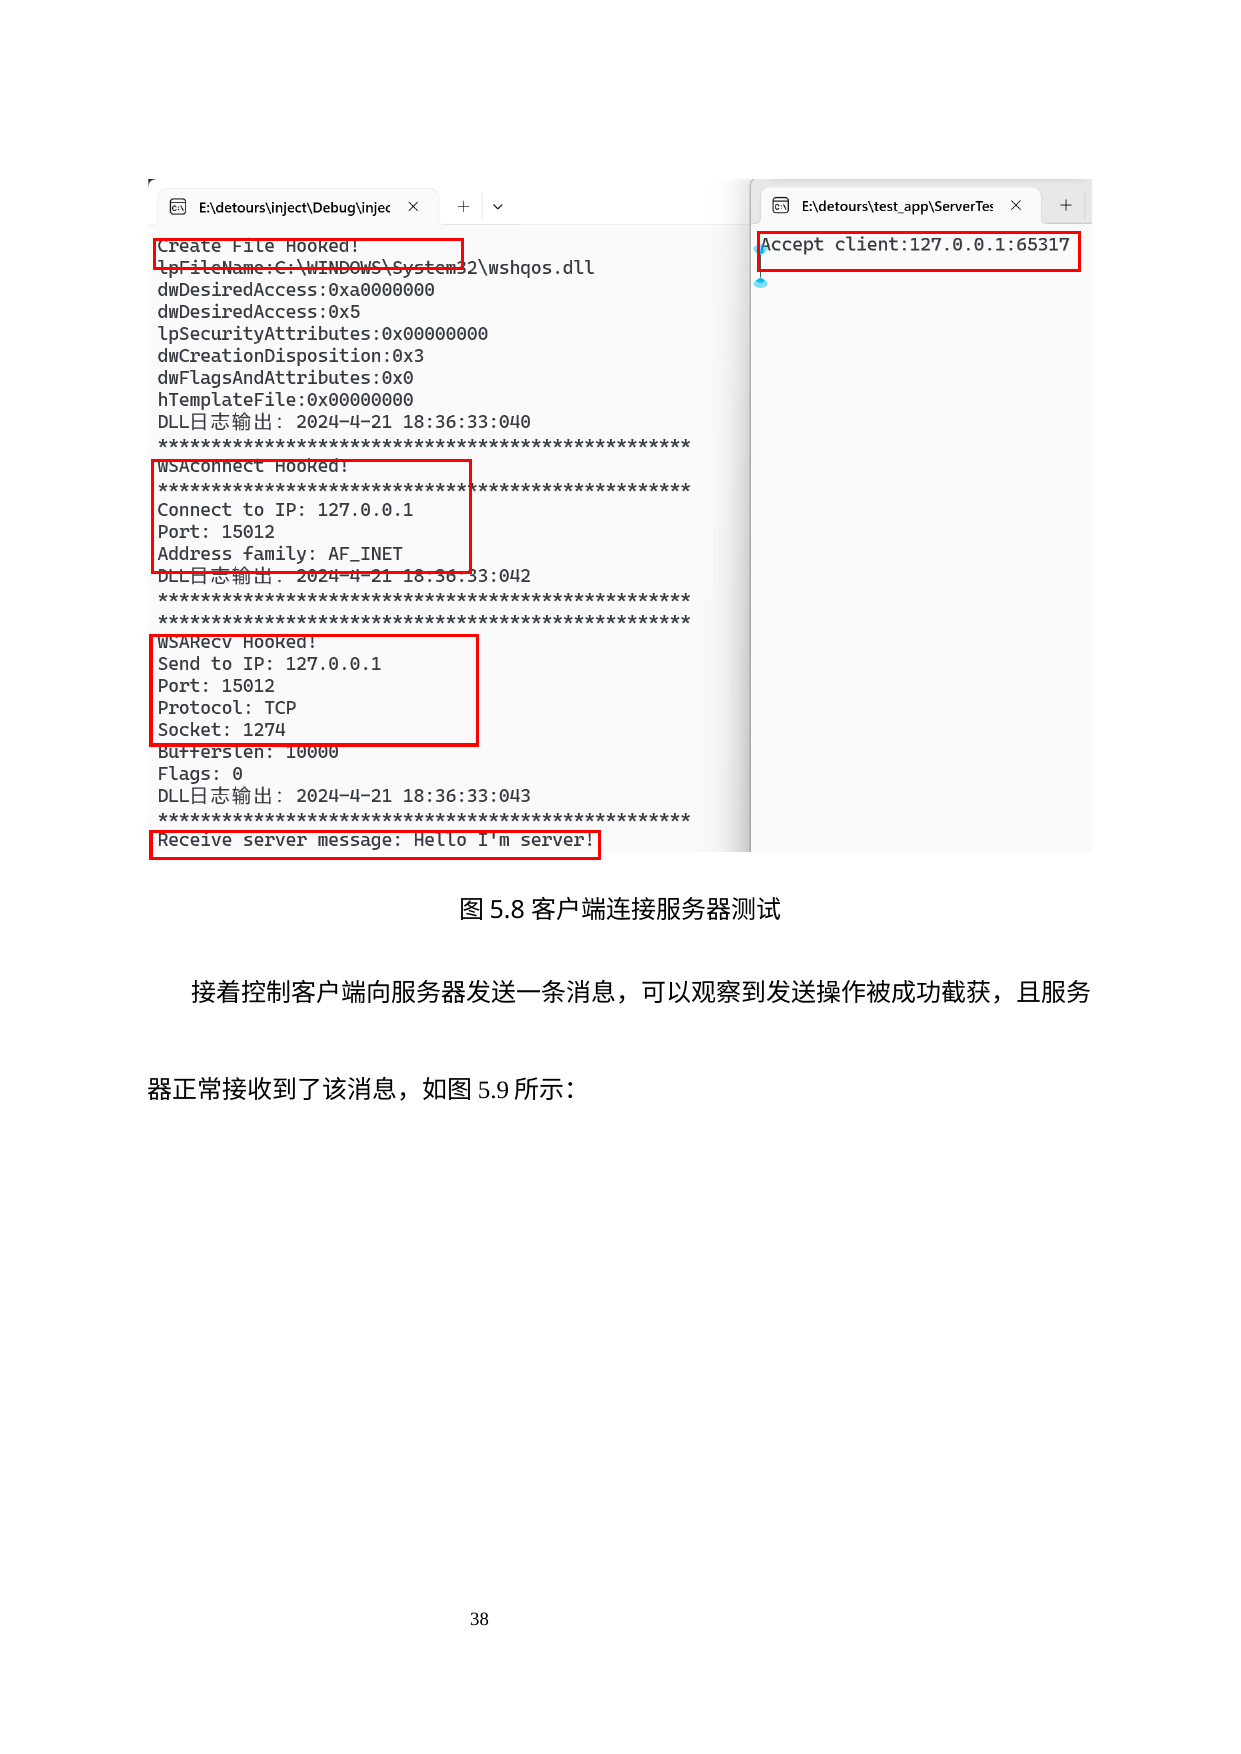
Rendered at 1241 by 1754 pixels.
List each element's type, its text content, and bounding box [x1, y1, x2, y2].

picture [148, 179, 1093, 852]
picture [153, 833, 598, 852]
text 图5.8 客户端连接服务器测试 [148, 875, 1093, 940]
text 接着控制客户端向服务器发送一条消息，可以观察到发送操作被成功截获，且服务器正常接收到了该消息，如图5.9所示： [148, 958, 1093, 1120]
